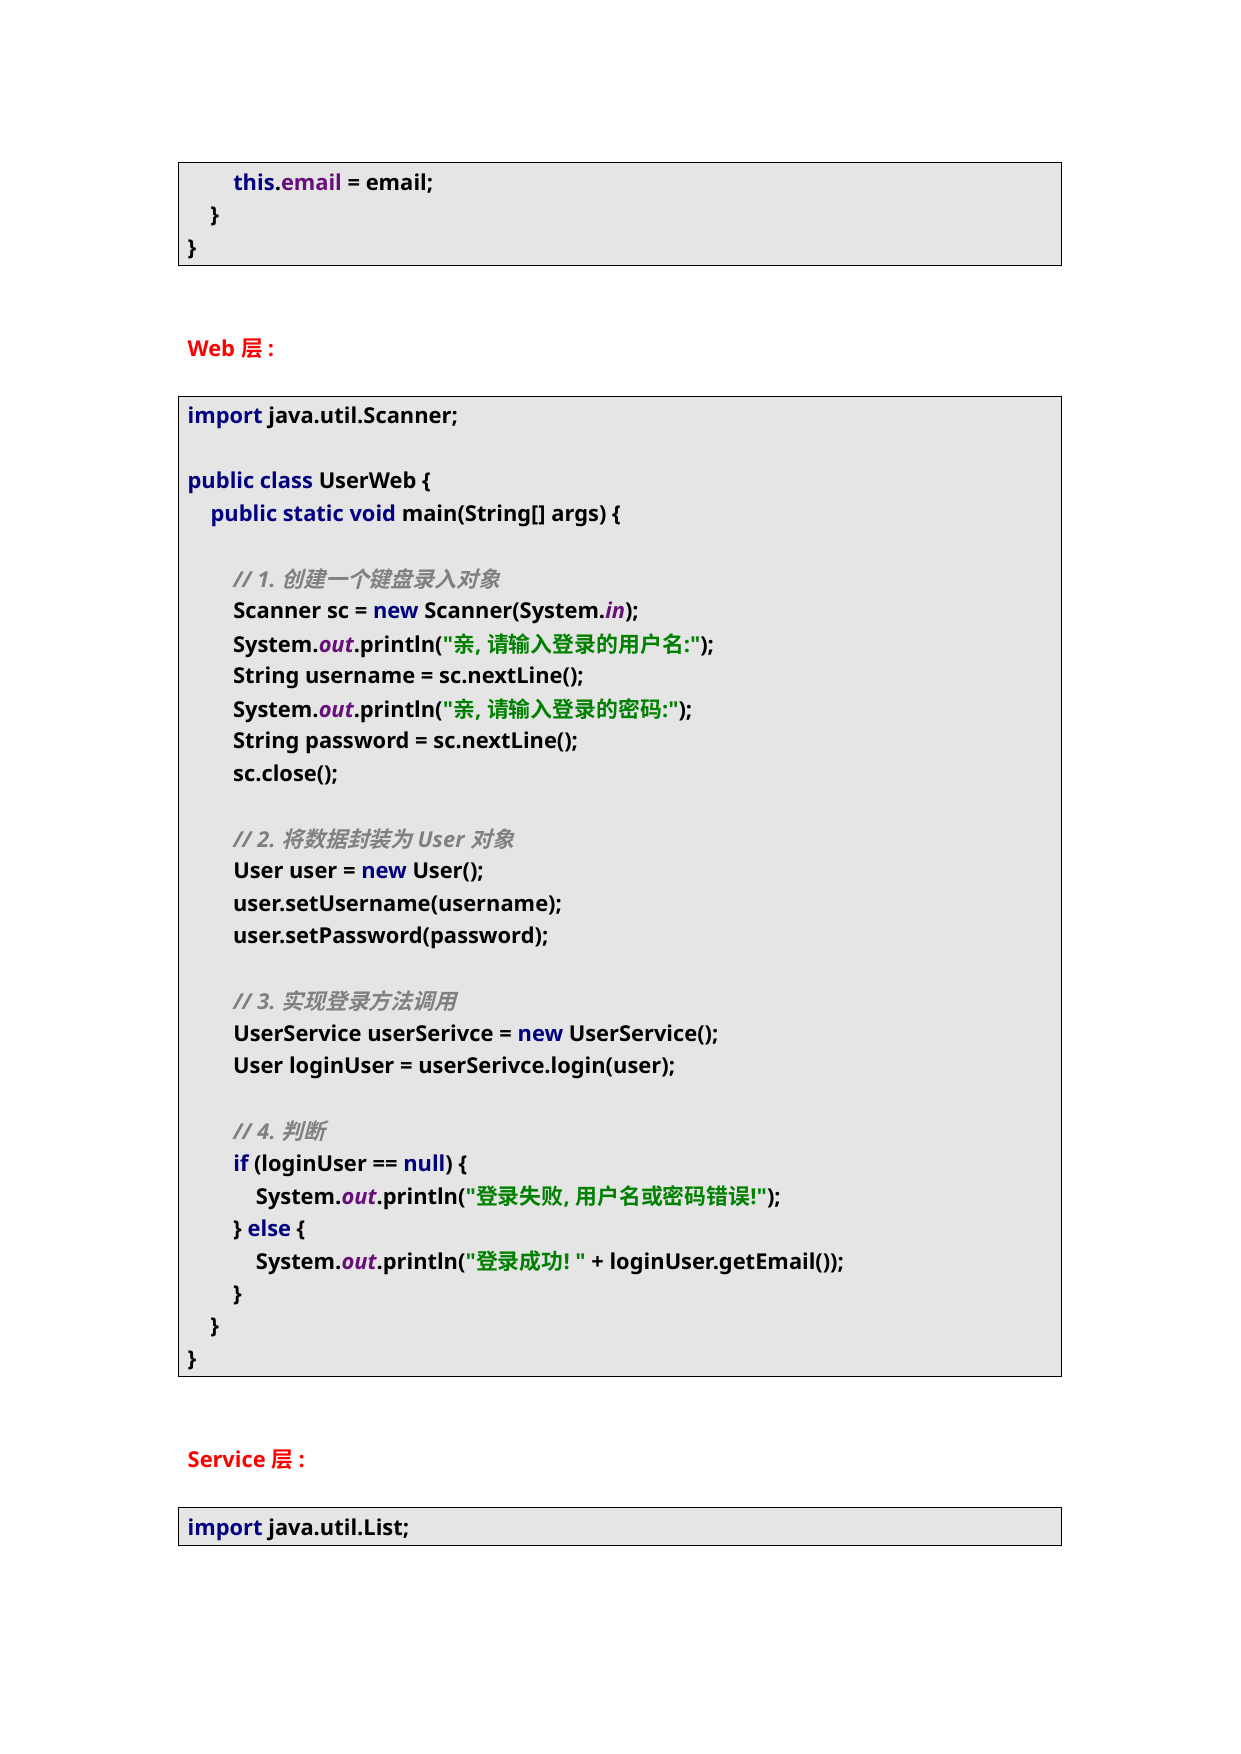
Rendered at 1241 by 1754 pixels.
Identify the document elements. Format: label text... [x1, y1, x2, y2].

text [179, 1508, 1061, 1545]
text import java.util.Scanner; public class UserWeb { public static void main(String[] args) { // 1. 创建一个键盘录入对象 Scanner sc = new Scanner(System.in); System.out.println("亲, 请输入登录的用户名:"); String username = sc.nextLine(); System.out.println("亲, 请输入登录的密码:"); String password = sc.nextLine(); sc.close(); // 2. 将数据封装为 User 对象 User user = new User(); user.setUsername(username); user.setPassword(password); // 3. 实现登录方法调用 UserService userSerivce = new UserService(); User loginUser = userSerivce.login(user); // 4. 判断 if (loginUser == null) { System.out.println("登录失败, 用户名或密码错误!"); } else { System.out.println("登录成功! " + loginUser.getEmail()); } } } [179, 397, 1061, 1376]
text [179, 163, 1061, 265]
text Web 层 : [187, 331, 1053, 363]
text Service 层 : [187, 1442, 1053, 1474]
